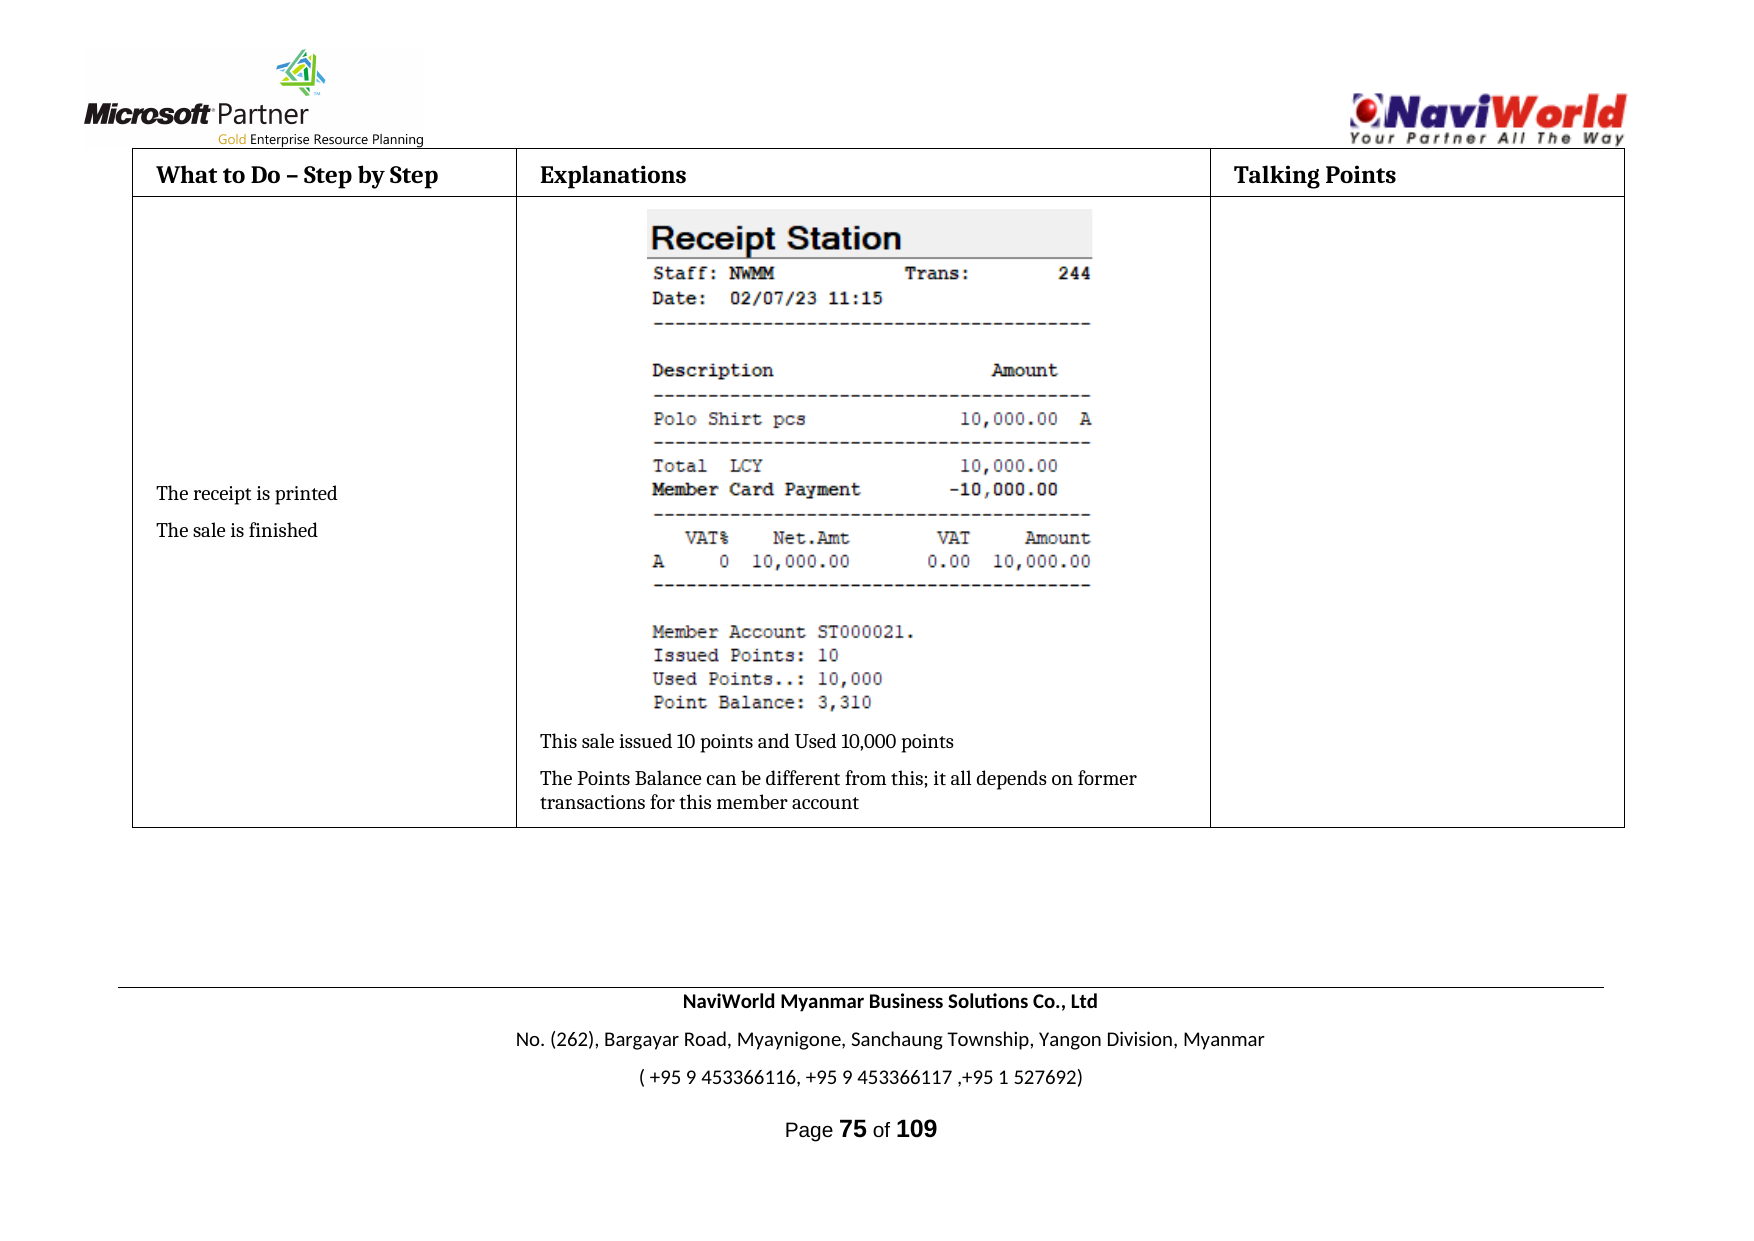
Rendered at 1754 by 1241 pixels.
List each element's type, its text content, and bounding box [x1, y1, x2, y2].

table_cell The receipt is printed The sale is finished [133, 197, 516, 827]
table_cell This sale issued 10 points and Used 10,000 points The Points Balance can be different from this; it all depends on former transactions for this member account [517, 197, 1210, 827]
picture [647, 209, 1093, 718]
table_header Explanations [517, 149, 1210, 196]
picture [83, 48, 425, 149]
picture [1350, 92, 1628, 149]
table_header Talking Points [1211, 149, 1624, 196]
table_header What to Do – Step by Step [133, 149, 516, 196]
table_cell [1211, 197, 1624, 827]
